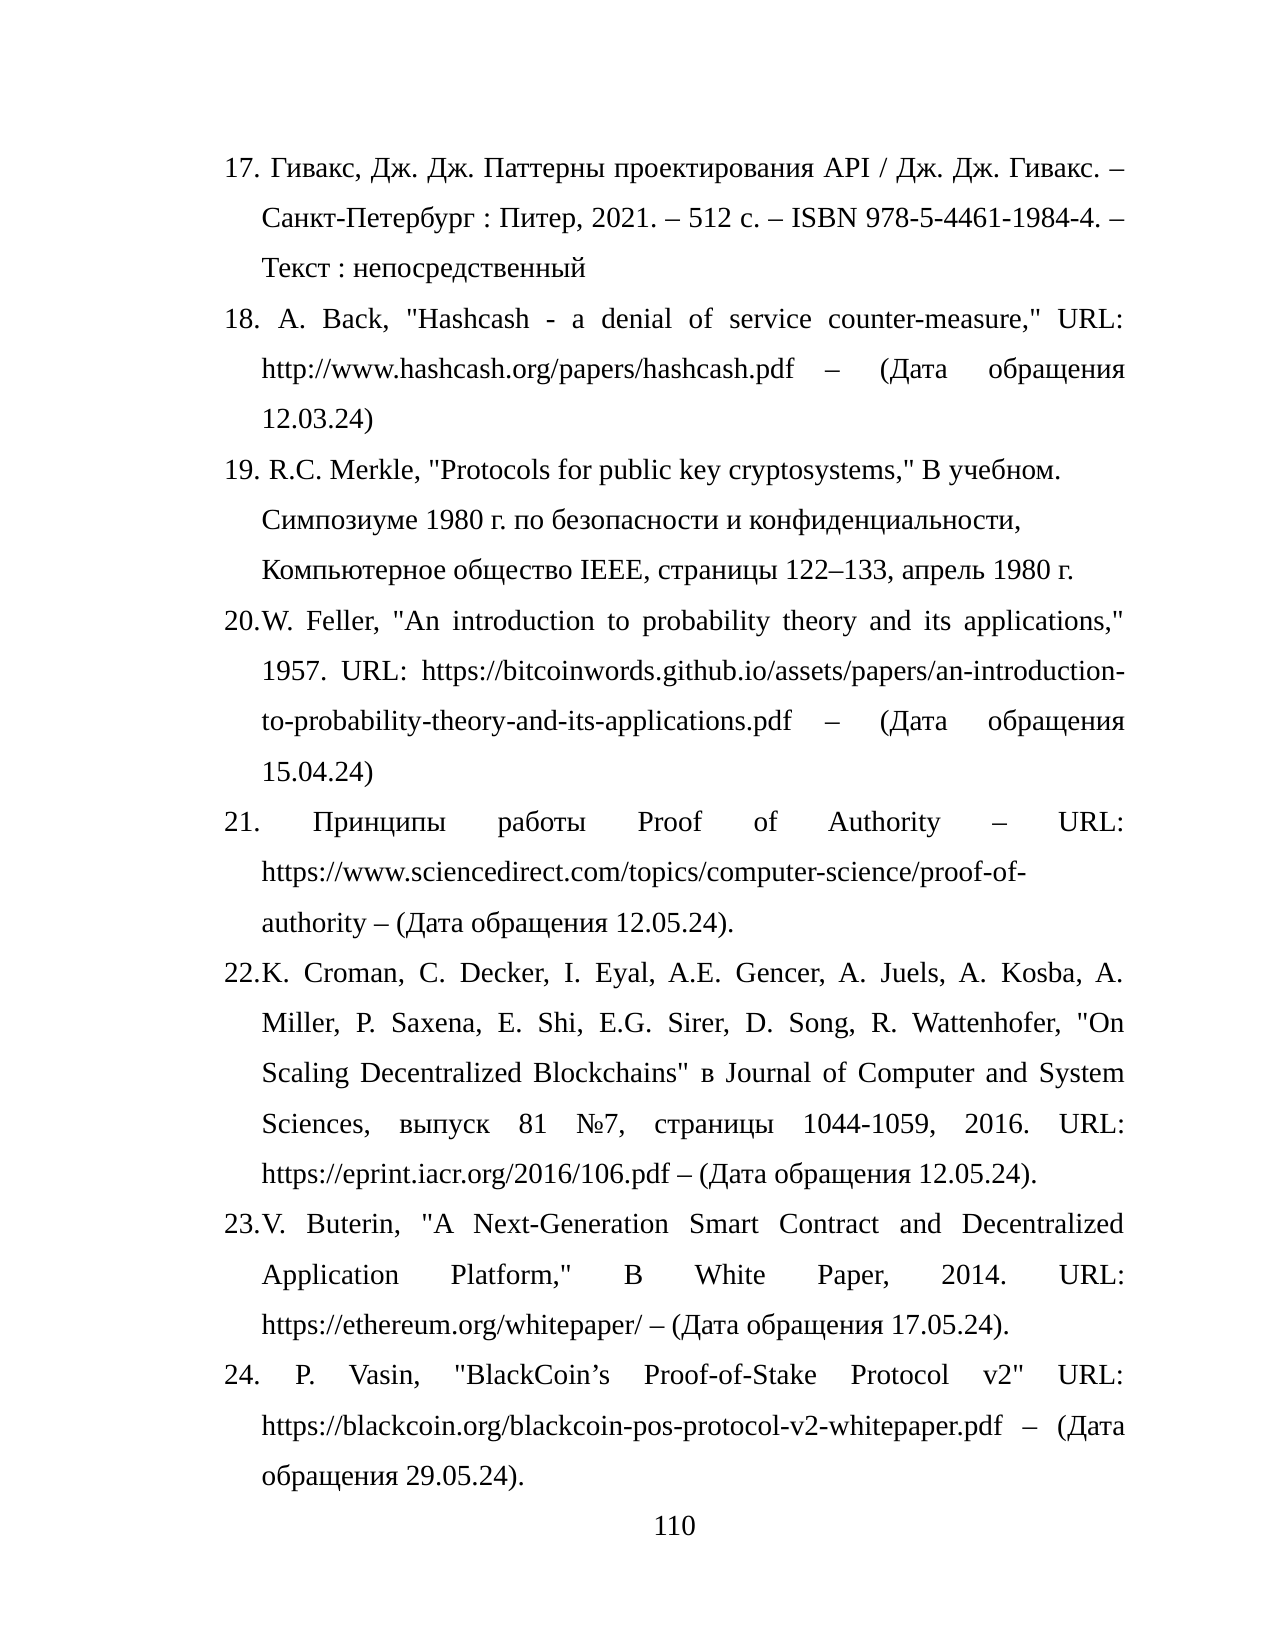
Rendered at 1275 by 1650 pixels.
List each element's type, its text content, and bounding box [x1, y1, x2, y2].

list R.C. Merkle, "Protocols for public key cryptosystems," В учебном. Симпозиуме 1980 г. по безопасности и конфиденциальности, Компьютерное общество IEEE, страницы 122–133, апрель 1980 г. [224, 452, 1125, 586]
list A. Back, "Hashcash - a denial of service counter-measure," URL: http://www.hashcash.org/papers/hashcash.pdf – (Дата обращения 12.03.24) [224, 301, 1125, 435]
list K. Croman, C. Decker, I. Eyal, A.E. Gencer, A. Juels, A. Kosba, A. Miller, P. Saxena, E. Shi, E.G. Sirer, D. Song, R. Wattenhofer, "On Scaling Decentralized Blockchains" в Journal of Computer and System Sciences, выпуск 81 №7, страницы 1044-1059, 2016. URL: https://eprint.iacr.org/2016/106.pdf – (Дата обращения 12.05.24). [224, 955, 1125, 1190]
list Гивакс, Дж. Дж. Паттерны проектирования API / Дж. Дж. Гивакс. – Санкт-Петербург : Питер, 2021. – 512 с. – ISBN 978-5-4461-1984-4. – Текст : непосредственный [224, 150, 1125, 284]
list P. Vasin, "BlackCoin’s Proof-of-Stake Protocol v2" URL: https://blackcoin.org/blackcoin-pos-protocol-v2-whitepaper.pdf – (Дата обращения 29.05.24). [224, 1357, 1125, 1492]
list W. Feller, "An introduction to probability theory and its applications," 1957. URL: https://bitcoinwords.github.io/assets/papers/an-introduction-to-probability-theory-and-its-applications.pdf – (Дата обращения 15.04.24) [224, 603, 1125, 787]
list Принципы работы Proof of Authority – URL: https://www.sciencedirect.com/topics/computer-science/proof-of-authority – (Дата обращения 12.05.24). [224, 804, 1125, 938]
list V. Buterin, "A Next-Generation Smart Contract and Decentralized Application Platform," В White Paper, 2014. URL: https://ethereum.org/whitepaper/ – (Дата обращения 17.05.24). [224, 1207, 1125, 1341]
